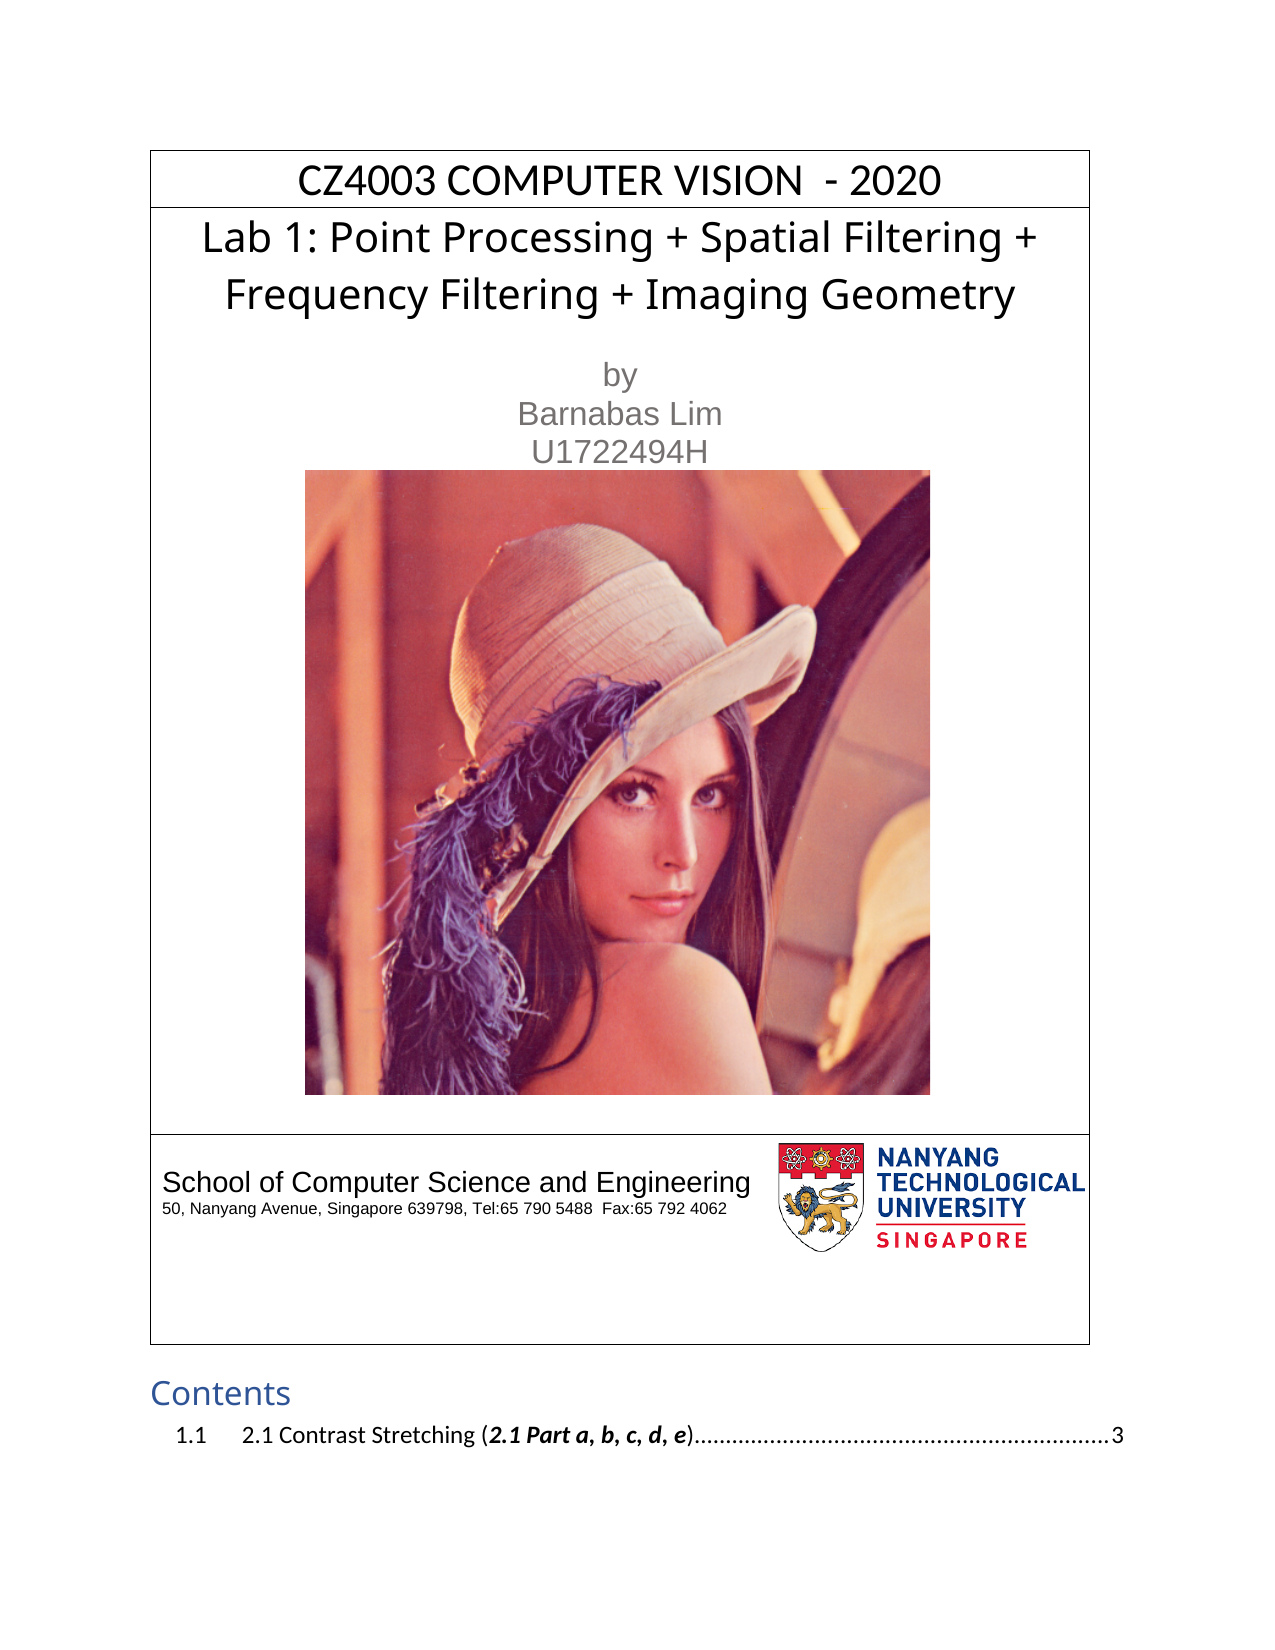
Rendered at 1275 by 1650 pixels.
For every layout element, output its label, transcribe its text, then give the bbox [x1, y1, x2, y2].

table_header CZ4003 COMPUTER VISION - 2020 [151, 151, 1089, 207]
table_cell Lab 1: Point Processing + Spatial Filtering + Frequency Filtering + Imaging Geometry by Barnabas Lim U1722494H [151, 208, 1089, 1133]
picture [778, 1143, 1085, 1252]
table_cell School of Computer Science and Engineering 50, Nanyang Avenue, Singapore 639798, Tel:65 790 5488 Fax:65 792 4062 [151, 1135, 1089, 1344]
picture [305, 470, 930, 1095]
